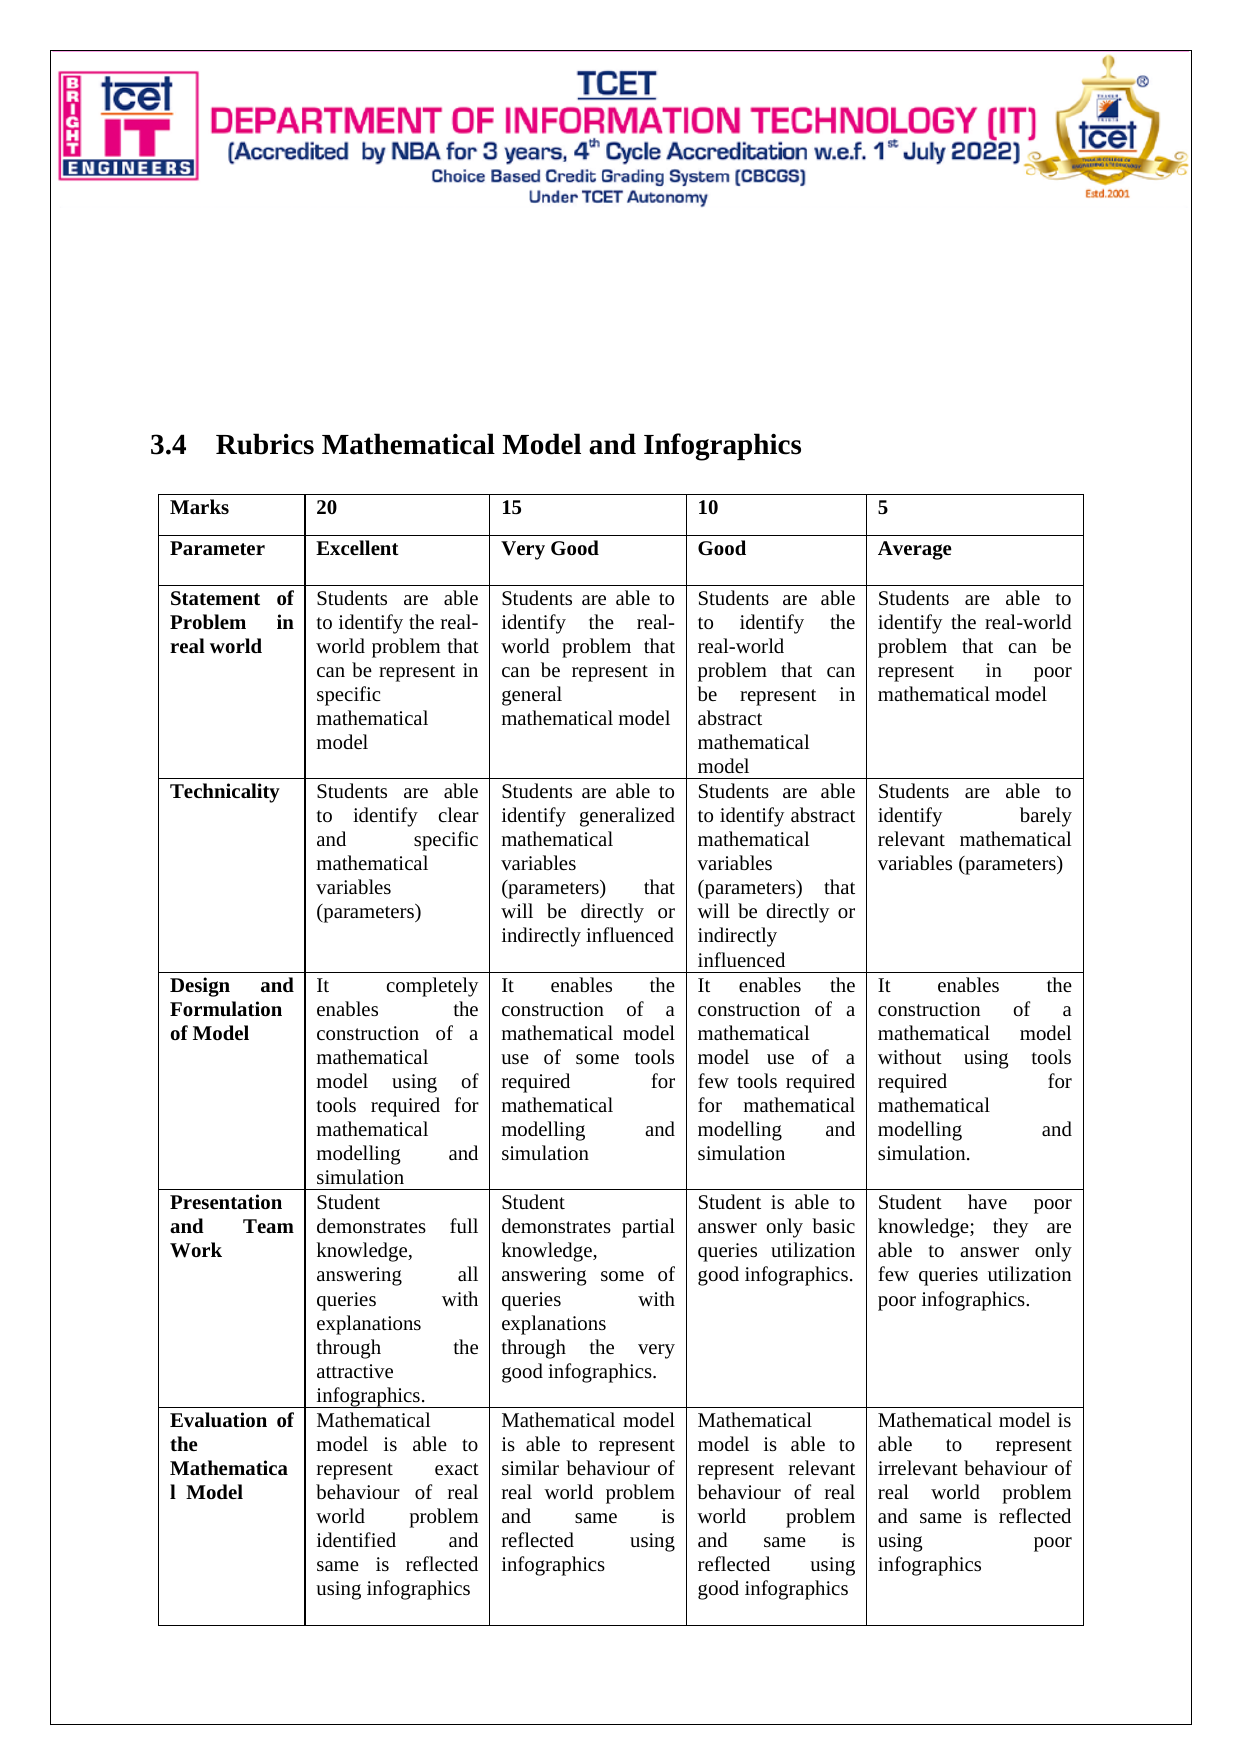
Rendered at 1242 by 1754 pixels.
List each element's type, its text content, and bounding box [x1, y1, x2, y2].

table_cell It enables the construction of a mathematical model use of a few tools required for mathematical modelling and simulation [687, 973, 866, 1189]
table_cell Students are able to identify the real-world problem that can be represent in general mathematical model [490, 586, 686, 778]
table_cell Students are able to identify clear and specific mathematical variables (parameters) [306, 779, 489, 972]
table_cell Good [687, 536, 866, 584]
text 3.4 Rubrics Mathematical Model and Infographics [150, 427, 1092, 460]
table_cell Design and Formulation of Model [159, 973, 304, 1189]
table_cell Student demonstrates partial knowledge, answering some of queries with explanations through the very good infographics. [490, 1190, 686, 1407]
table_cell It enables the construction of a mathematical model use of some tools required for mathematical modelling and simulation [490, 973, 686, 1189]
picture [51, 51, 1189, 208]
table_cell Mathematical model is able to represent similar behaviour of real world problem and same is reflected using infographics [490, 1408, 686, 1625]
table_cell Student have poor knowledge; they are able to answer only few queries utilization poor infographics. [867, 1190, 1083, 1407]
table_cell Students are able to identify generalized mathematical variables (parameters) that will be directly or indirectly influenced [490, 779, 686, 972]
table_cell Student demonstrates full knowledge, answering all queries with explanations through the attractive infographics. [306, 1190, 489, 1407]
table_cell It completely enables the construction of a mathematical model using of tools required for mathematical modelling and simulation [306, 973, 489, 1189]
table_cell Average [867, 536, 1083, 584]
table_cell Students are able to identify barely relevant mathematical variables (parameters) [867, 779, 1083, 972]
table_cell Students are able to identify the real-world problem that can be represent in specific mathematical model [306, 586, 489, 778]
table_cell Students are able to identify the real-world problem that can be represent in poor mathematical model [867, 586, 1083, 778]
table_cell Parameter [159, 536, 304, 584]
table_header 5 [867, 495, 1083, 535]
table_cell Students are able to identify abstract mathematical variables (parameters) that will be directly or indirectly influenced [687, 779, 866, 972]
table_cell Students are able to identify the real-world problem that can be represent in abstract mathematical model [687, 586, 866, 778]
table_cell Technicality [159, 779, 304, 972]
table_cell Excellent [306, 536, 489, 584]
table_header 20 [306, 495, 489, 535]
table_cell Presentation and Team Work [159, 1190, 304, 1407]
table_cell It enables the construction of a mathematical model without using tools required for mathematical modelling and simulation. [867, 973, 1083, 1189]
table_cell Very Good [490, 536, 686, 584]
table_header 10 [687, 495, 866, 535]
table_cell Evaluation of the Mathematical Model [159, 1408, 304, 1625]
table_cell Student is able to answer only basic queries utilization good infographics. [687, 1190, 866, 1407]
table_header 15 [490, 495, 686, 535]
table_cell Mathematical model is able to represent irrelevant behaviour of real world problem and same is reflected using poor infographics [867, 1408, 1083, 1625]
table_cell Statement of Problem in real world [159, 586, 304, 778]
table_cell Mathematical model is able to represent exact behaviour of real world problem identified and same is reflected using infographics [306, 1408, 489, 1625]
table_header Marks [159, 495, 304, 535]
table_cell Mathematical model is able to represent relevant behaviour of real world problem and same is reflected using good infographics [687, 1408, 866, 1625]
